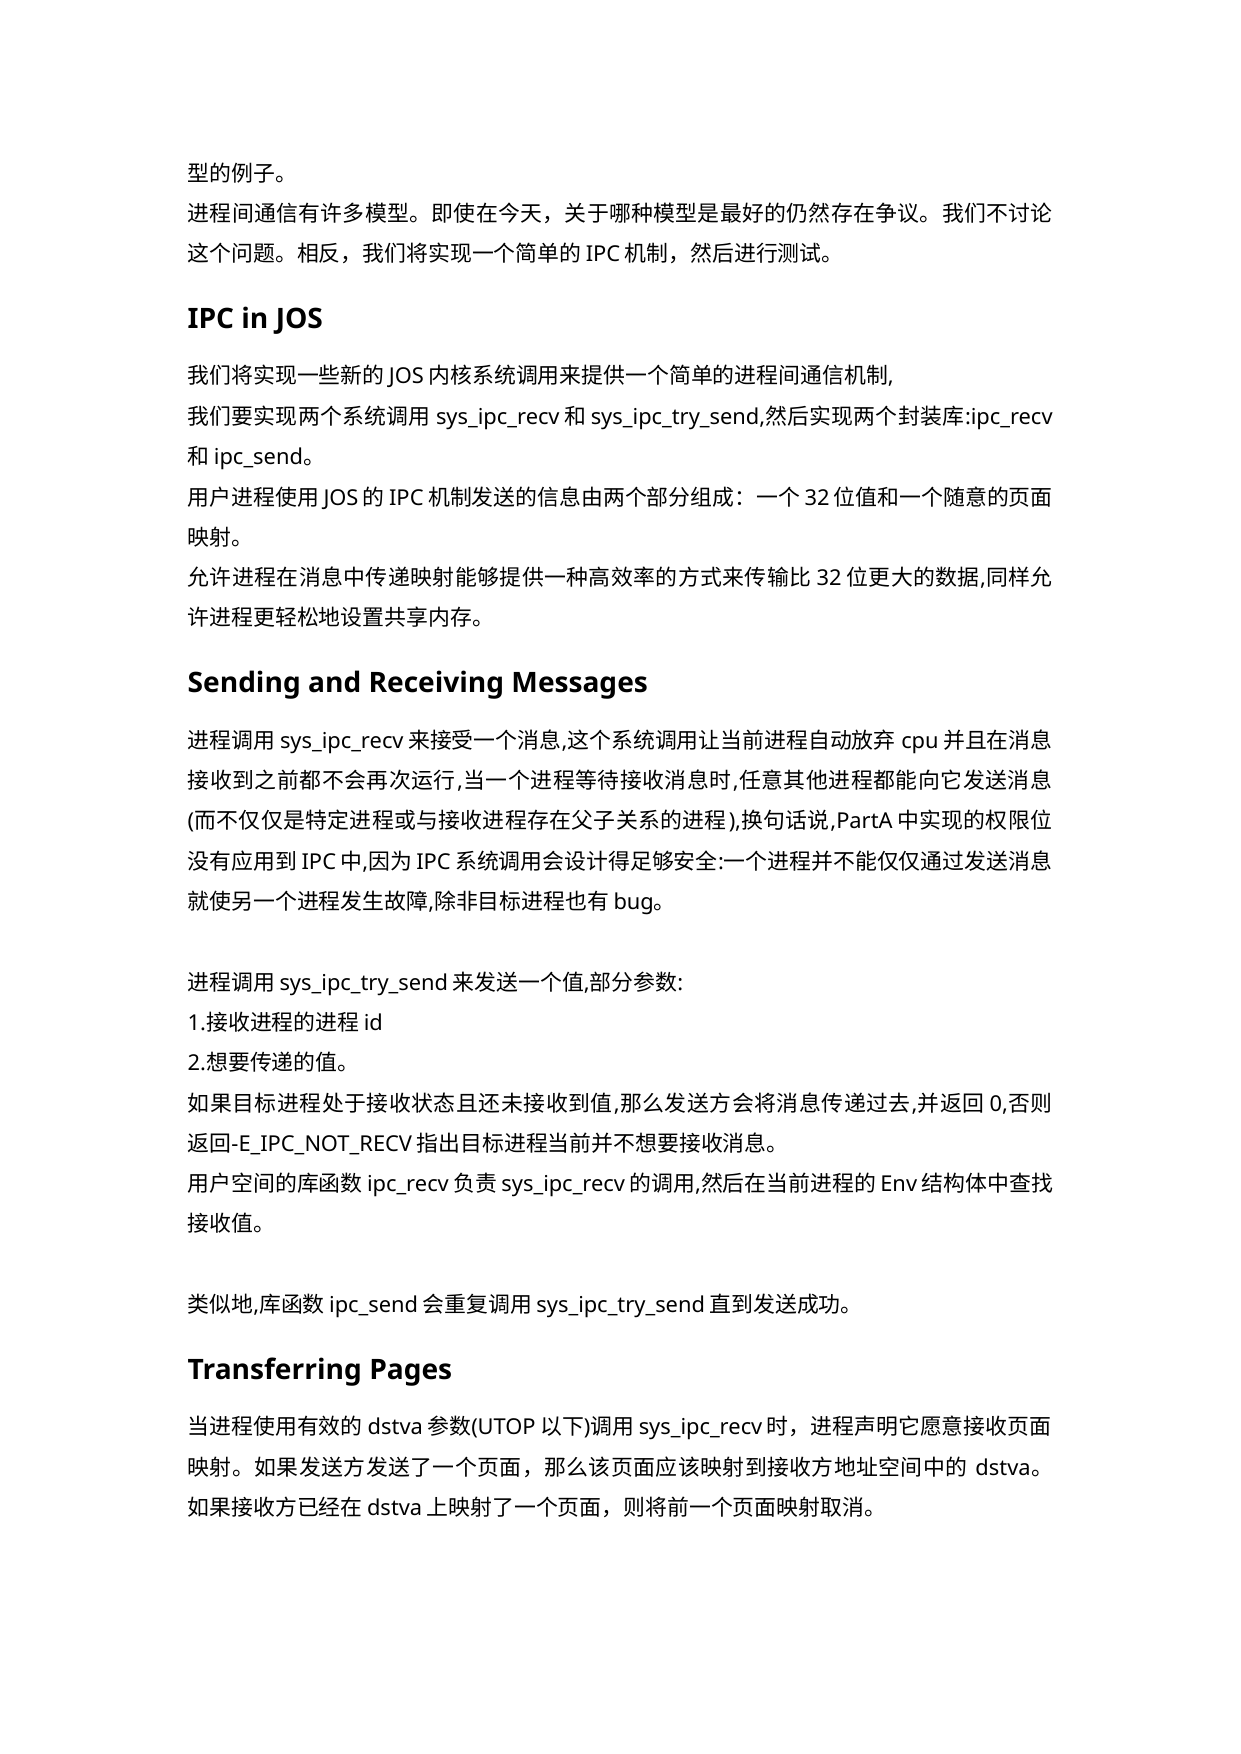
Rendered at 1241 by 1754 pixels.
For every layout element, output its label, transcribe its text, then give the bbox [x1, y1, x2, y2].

text 用户进程使用JOS的IPC机制发送的信息由两个部分组成：一个32位值和一个随意的页面映射。 [187, 475, 1053, 556]
text 用户空间的库函数ipc_recv负责sys_ipc_recv的调用,然后在当前进程的Env结构体中查找接收值。 [187, 1162, 1053, 1242]
text 我们将实现一些新的JOS内核系统调用来提供一个简单的进程间通信机制, [187, 354, 1053, 394]
text 允许进程在消息中传递映射能够提供一种高效率的方式来传输比32位更大的数据,同样允许进程更轻松地设置共享内存。 [187, 556, 1053, 636]
text 2.想要传递的值。 [187, 1041, 1053, 1081]
text 进程调用sys_ipc_try_send来发送一个值,部分参数: [187, 960, 1053, 1001]
text 进程间通信有许多模型。即使在今天，关于哪种模型是最好的仍然存在争议。我们不讨论这个问题。相反，我们将实现一个简单的IPC机制，然后进行测试。 [187, 192, 1053, 272]
text 我们要实现两个系统调用sys_ipc_recv和sys_ipc_try_send,然后实现两个封装库:ipc_recv和ipc_send。 [187, 394, 1053, 475]
subtitle IPC in JOS [187, 297, 1053, 338]
text 类似地,库函数ipc_send会重复调用sys_ipc_try_send直到发送成功。 [187, 1283, 1053, 1323]
text 1.接收进程的进程id [187, 1001, 1053, 1041]
text 如果目标进程处于接收状态且还未接收到值,那么发送方会将消息传递过去,并返回0,否则返回-E_IPC_NOT_RECV指出目标进程当前并不想要接收消息。 [187, 1081, 1053, 1162]
subtitle Transferring Pages [187, 1348, 1053, 1388]
subtitle Sending and Receiving Messages [187, 661, 1053, 702]
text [187, 151, 1053, 192]
text 进程调用sys_ipc_recv来接受一个消息,这个系统调用让当前进程自动放弃cpu并且在消息接收到之前都不会再次运行,当一个进程等待接收消息时,任意其他进程都能向它发送消息(而不仅仅是特定进程或与接收进程存在父子关系的进程),换句话说,PartA中实现的权限位没有应用到IPC中,因为IPC系统调用会设计得足够安全:一个进程并不能仅仅通过发送消息就使另一个进程发生故障,除非目标进程也有bug。 [187, 718, 1053, 920]
text 当进程使用有效的dstva参数(UTOP以下)调用sys_ipc_recv时，进程声明它愿意接收页面映射。如果发送方发送了一个页面，那么该页面应该映射到接收方地址空间中的dstva。如果接收方已经在dstva上映射了一个页面，则将前一个页面映射取消。 [187, 1405, 1053, 1526]
